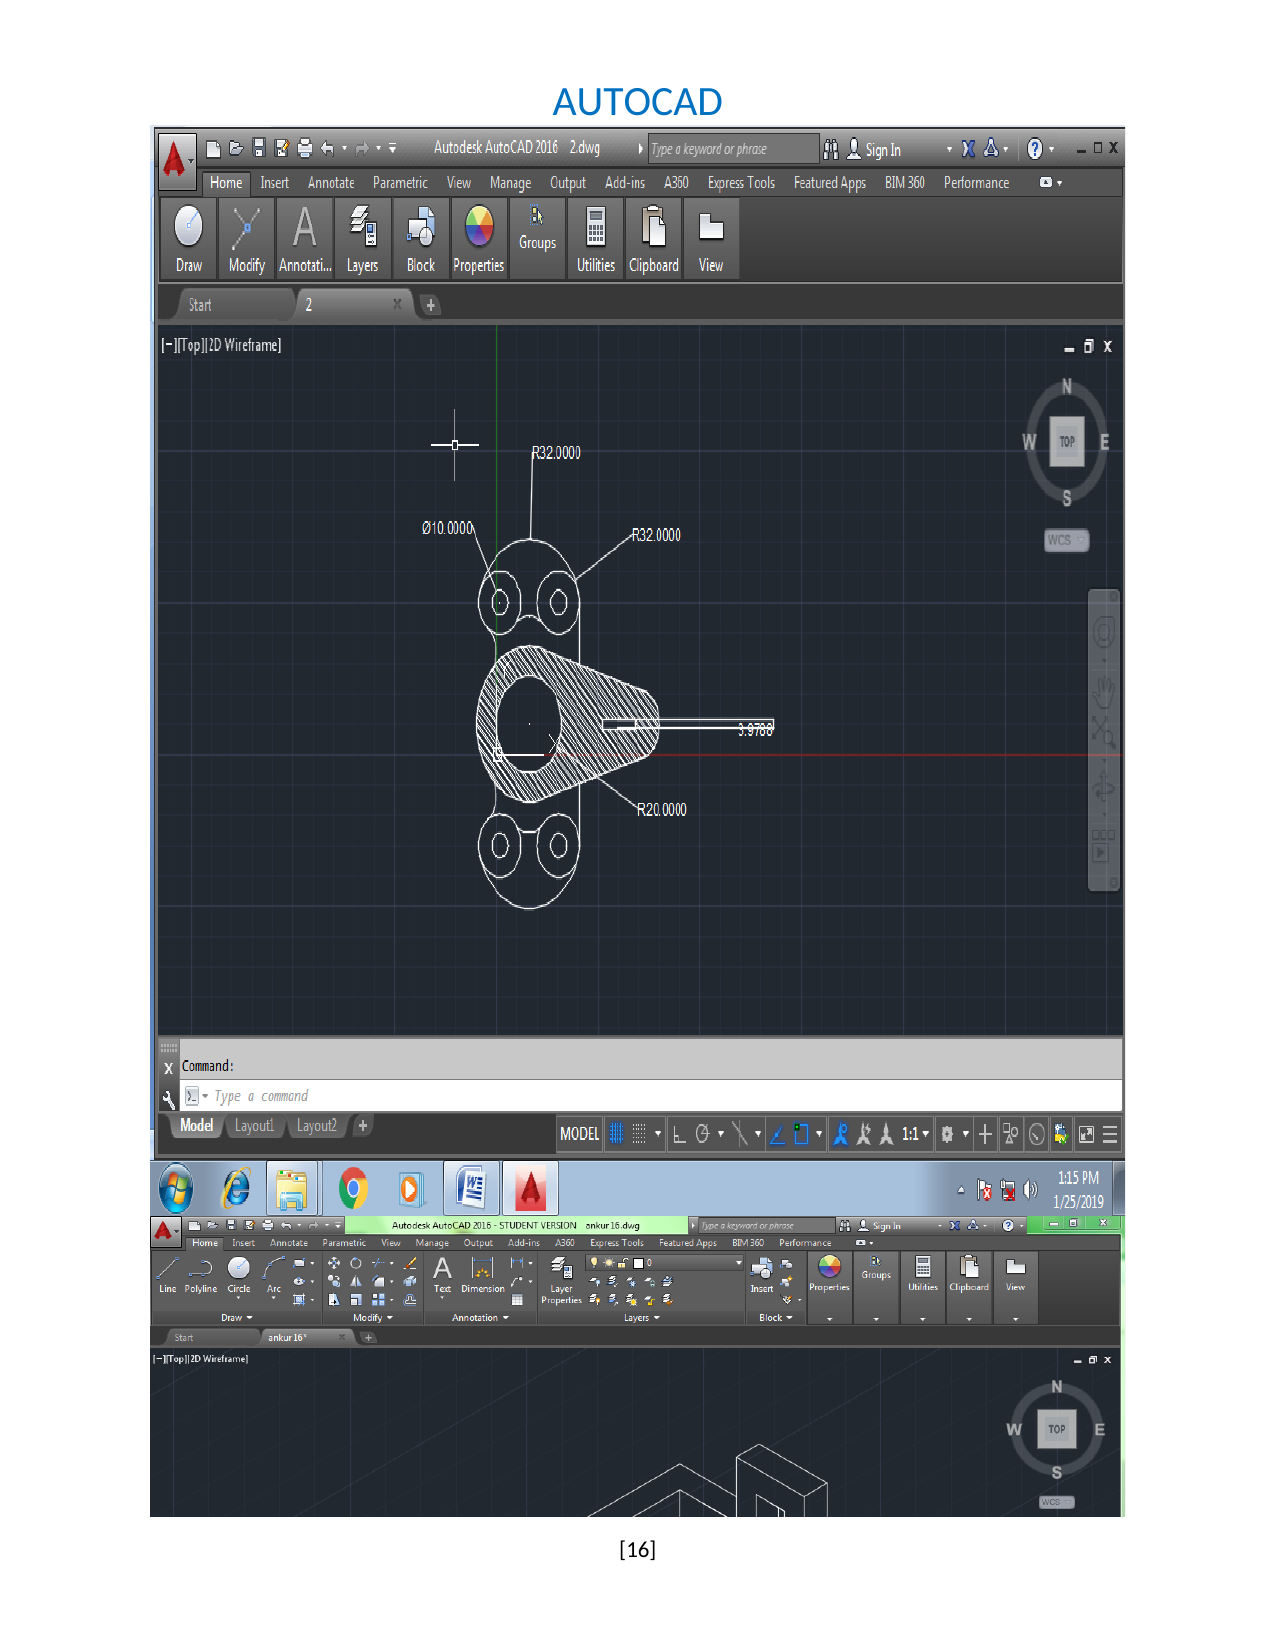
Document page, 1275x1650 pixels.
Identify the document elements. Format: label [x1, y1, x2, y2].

picture [150, 125, 1125, 1517]
